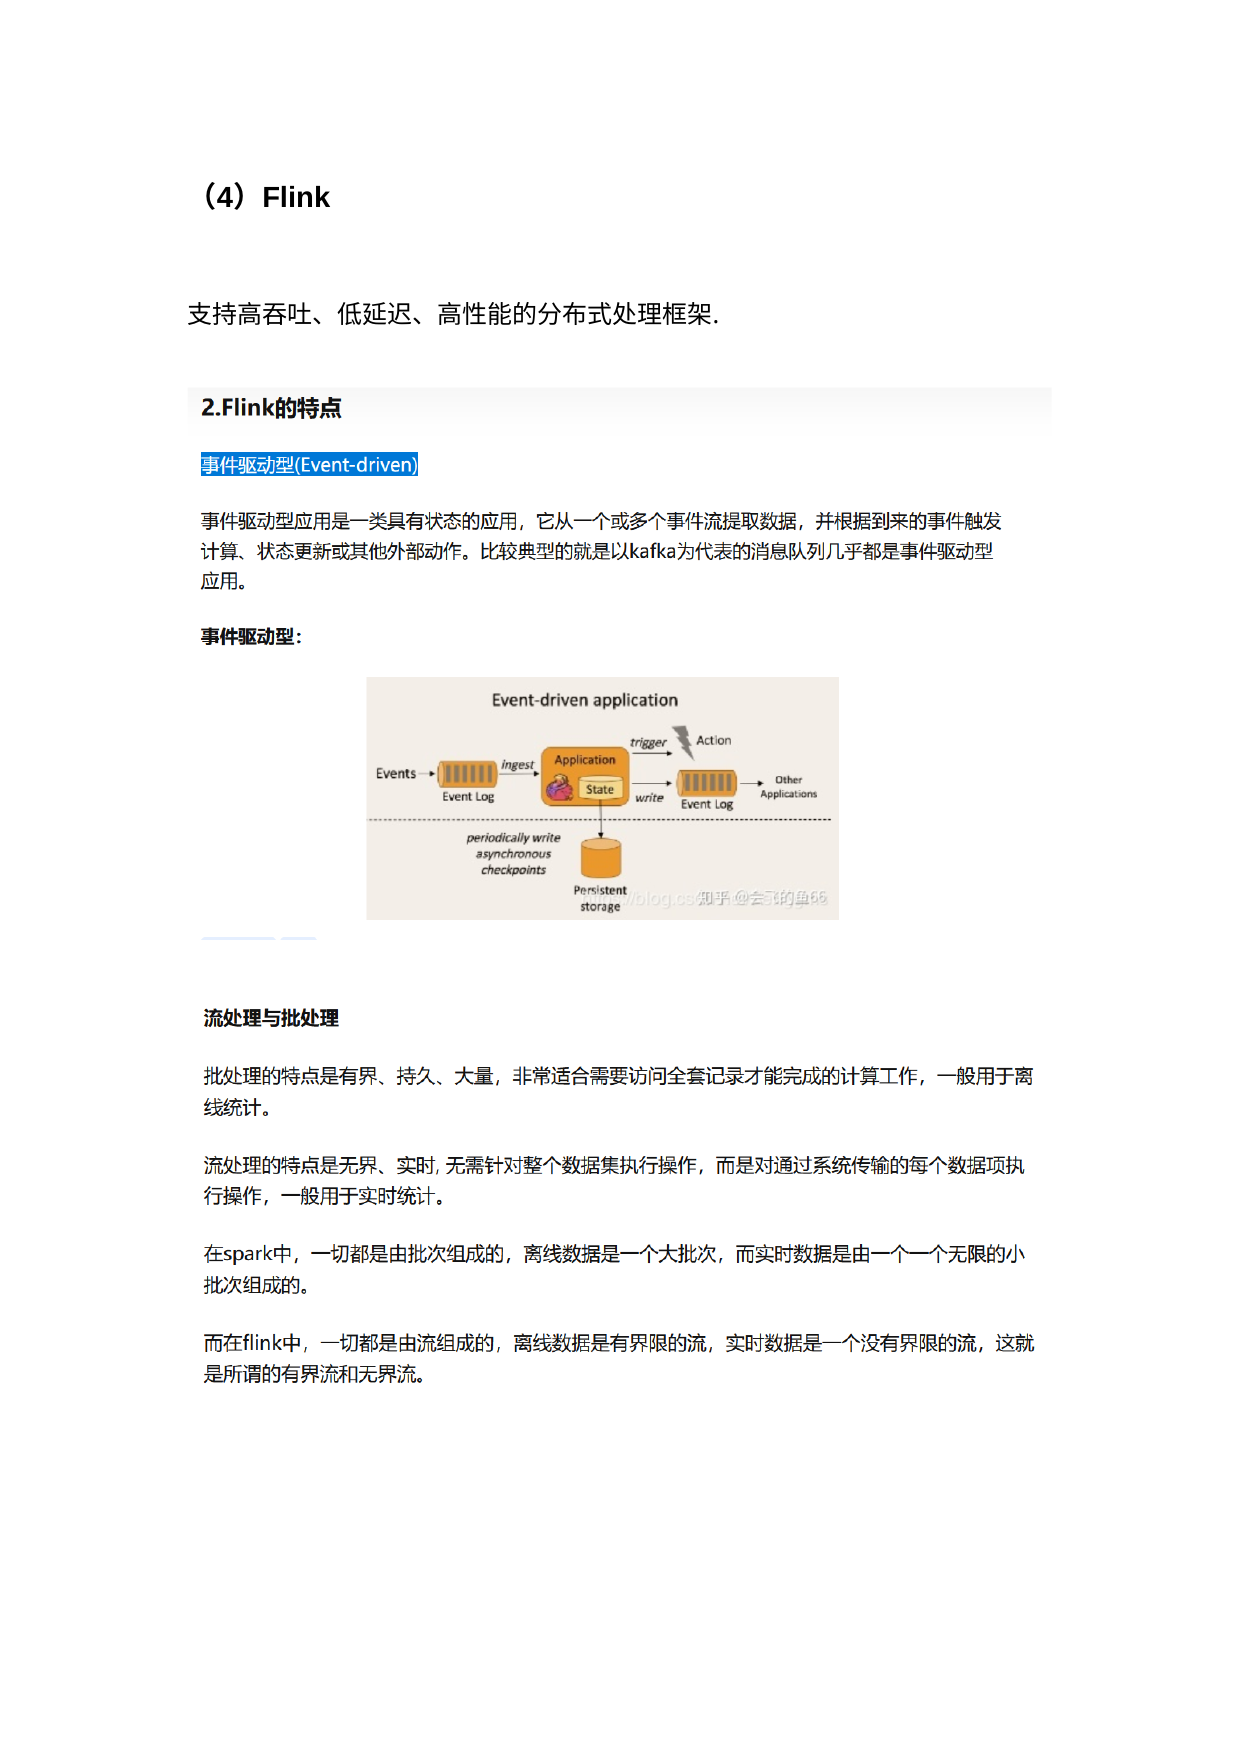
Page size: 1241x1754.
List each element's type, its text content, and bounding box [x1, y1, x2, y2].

subtitle （4）Flink [187, 162, 1053, 227]
list 支持高吞吐、低延迟、高性能的分布式处理框架. [187, 280, 1053, 345]
picture [187, 374, 1052, 940]
picture [187, 988, 1052, 1404]
